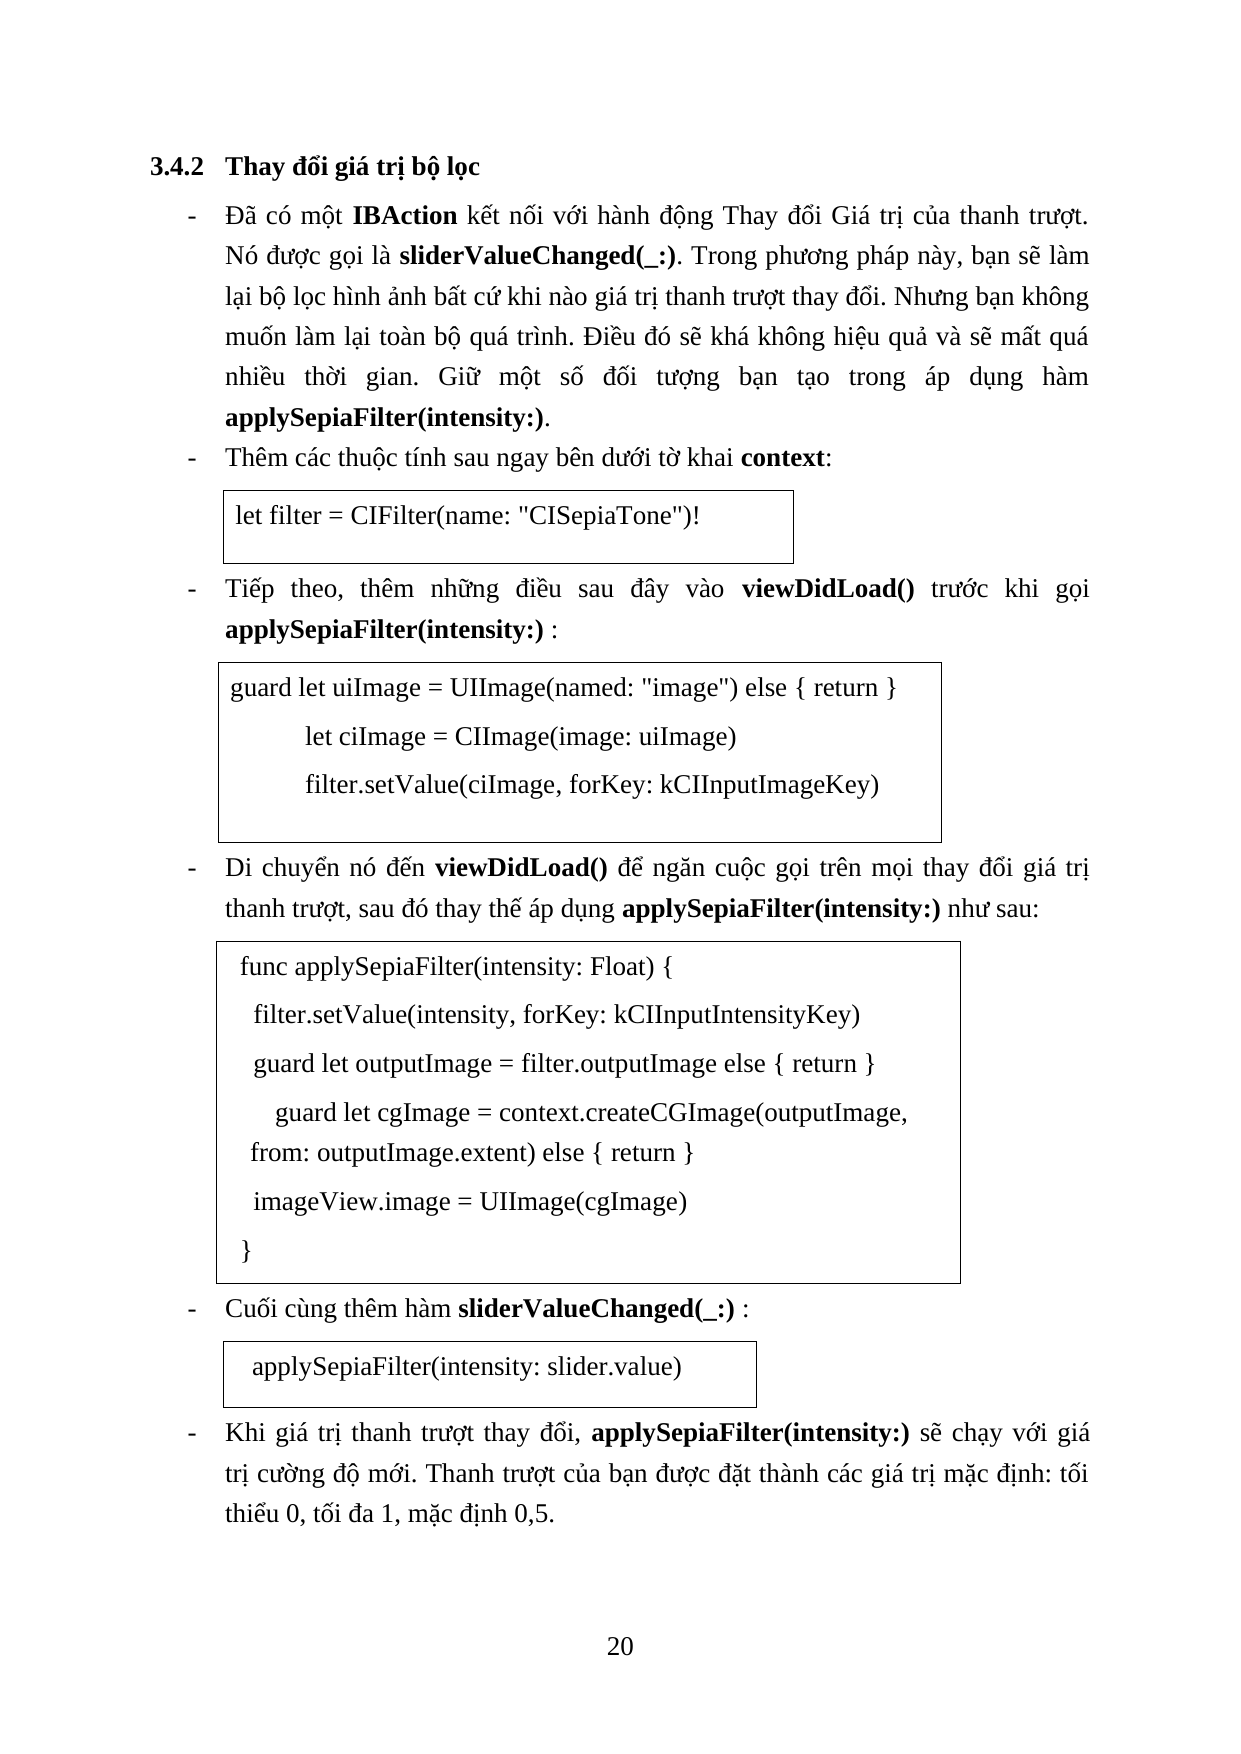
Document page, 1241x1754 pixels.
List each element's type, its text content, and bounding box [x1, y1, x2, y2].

list Khi giá trị thanh trượt thay đổi, applySepiaFilter(intensity:) sẽ chạy với giá trị cường độ mới. Thanh trượt của bạn được đặt thành các giá trị mặc định: tối thiểu 0, tối đa 1, mặc định 0,5. [187, 1416, 1090, 1528]
table_header applySepiaFilter(intensity: slider.value) [224, 1342, 756, 1407]
table_header func applySepiaFilter(intensity: Float) { filter.setValue(intensity, forKey: kCIInputIntensityKey) guard let outputImage = filter.outputImage else { return } guard let cgImage = context.createCGImage(outputImage, from: outputImage.extent) else { return } imageView.image = UIImage(cgImage) } [217, 942, 960, 1283]
table_header guard let uiImage = UIImage(named: "image") else { return } let ciImage = CIImage(image: uiImage) filter.setValue(ciImage, forKey: kCIInputImageKey) [219, 663, 941, 842]
list Cuối cùng thêm hàm sliderValueChanged(_:) : [187, 1292, 1090, 1323]
list Di chuyển nó đến viewDidLoad() để ngăn cuộc gọi trên mọi thay đổi giá trị thanh trượt, sau đó thay thế áp dụng applySepiaFilter(intensity:) như sau: [187, 851, 1090, 923]
list Tiếp theo, thêm những điều sau đây vào viewDidLoad() trước khi gọi applySepiaFilter(intensity:) : [187, 573, 1090, 644]
table_header let filter = CIFilter(name: "CISepiaTone")! [224, 491, 793, 563]
list Đã có một IBAction kết nối với hành động Thay đổi Giá trị của thanh trượt. Nó được gọi là sliderValueChanged(_:). Trong phương pháp này, bạn sẽ làm lại bộ lọc hình ảnh bất cứ khi nào giá trị thanh trượt thay đổi. Nhưng bạn không muốn làm lại toàn bộ quá trình. Điều đó sẽ khá không hiệu quả và sẽ mất quá nhiều thời gian. Giữ một số đối tượng bạn tạo trong áp dụng hàm applySepiaFilter(intensity:). [187, 199, 1090, 432]
list Thêm các thuộc tính sau ngay bên dưới tờ khai context: [187, 441, 1090, 472]
subtitle Thay đổi giá trị bộ lọc [150, 150, 1090, 181]
